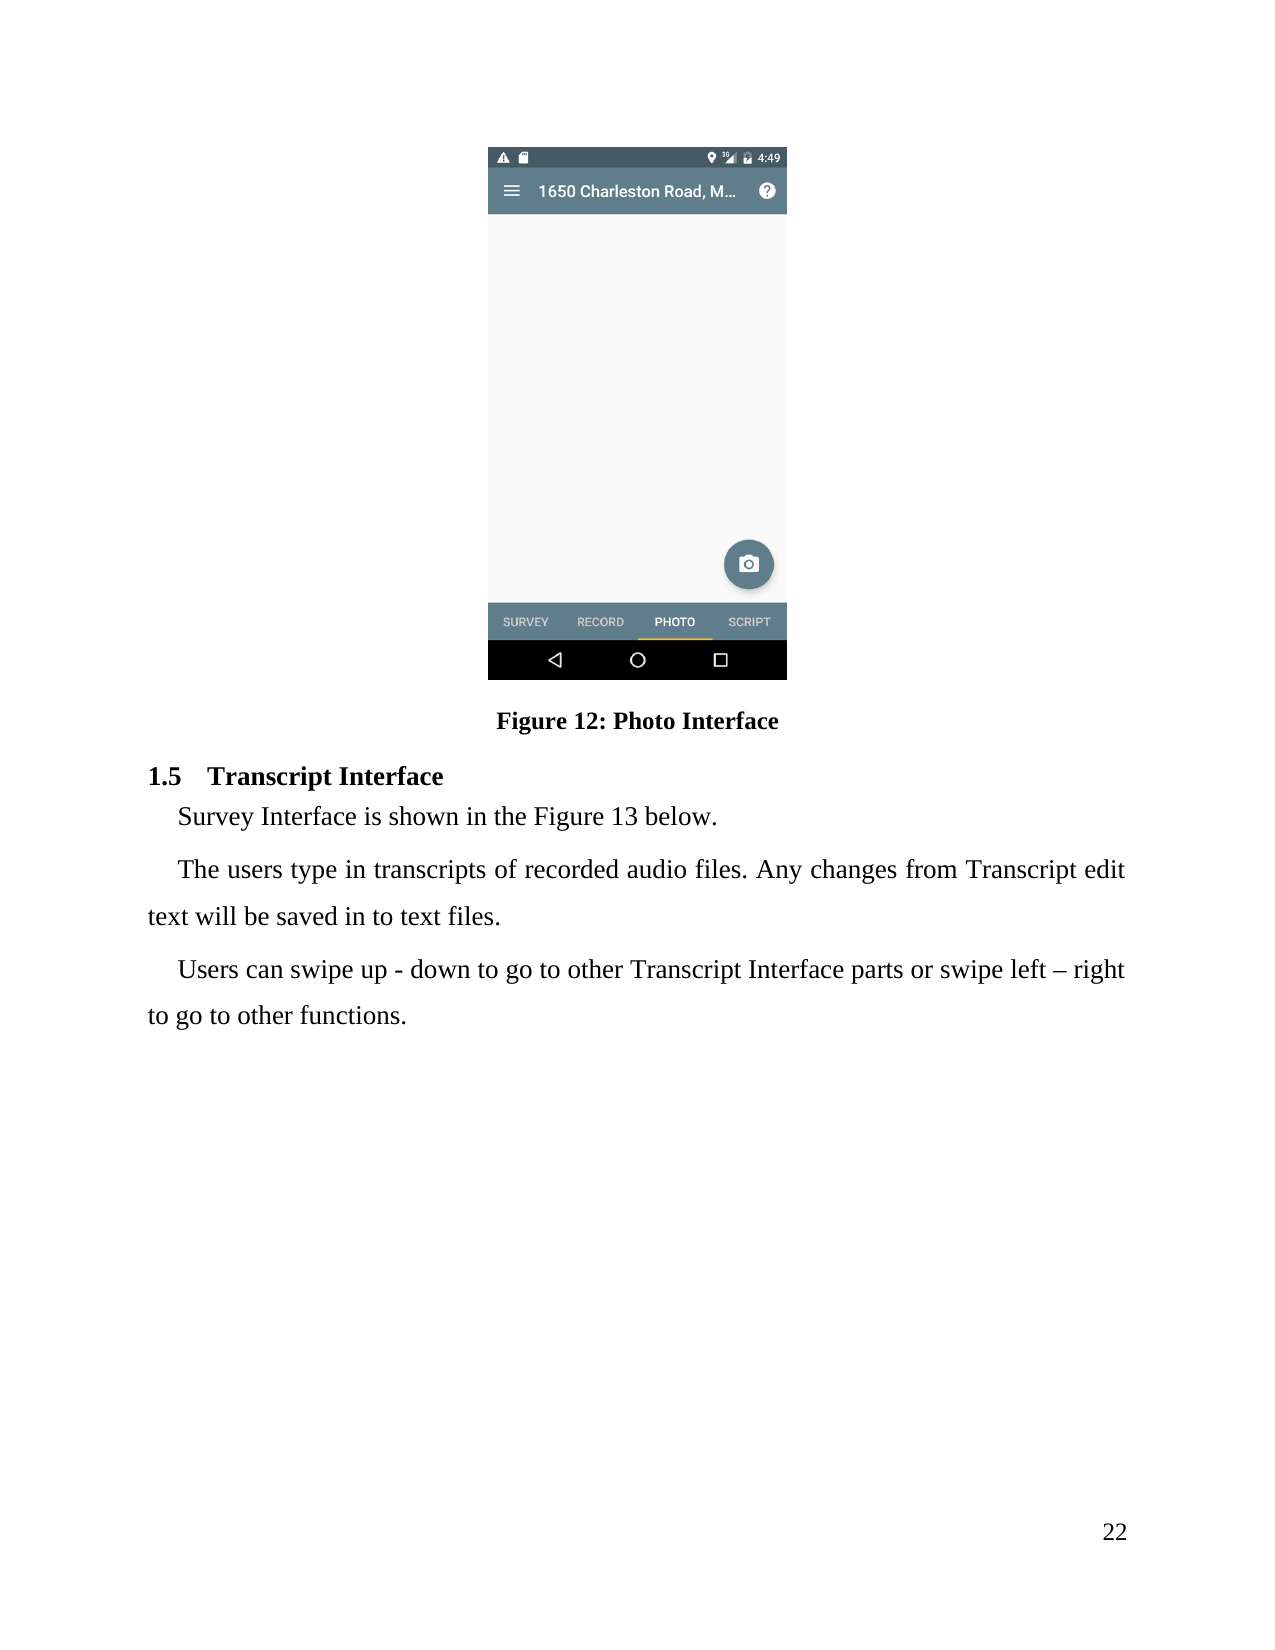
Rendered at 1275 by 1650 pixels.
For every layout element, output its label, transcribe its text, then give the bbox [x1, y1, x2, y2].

text Users can swipe up - down to go to other Transcript Interface parts or swipe left – right to go to other functions. [148, 953, 1127, 1031]
text Survey Interface is shown in the Figure 13 below. [148, 800, 1127, 831]
subtitle Transcript Interface [148, 760, 1127, 791]
text Figure 12: Photo Interface [148, 706, 1127, 735]
text The users type in transcripts of recorded audio files. Any changes from Transcript edit text will be saved in to text files. [148, 853, 1127, 931]
picture [488, 147, 787, 680]
